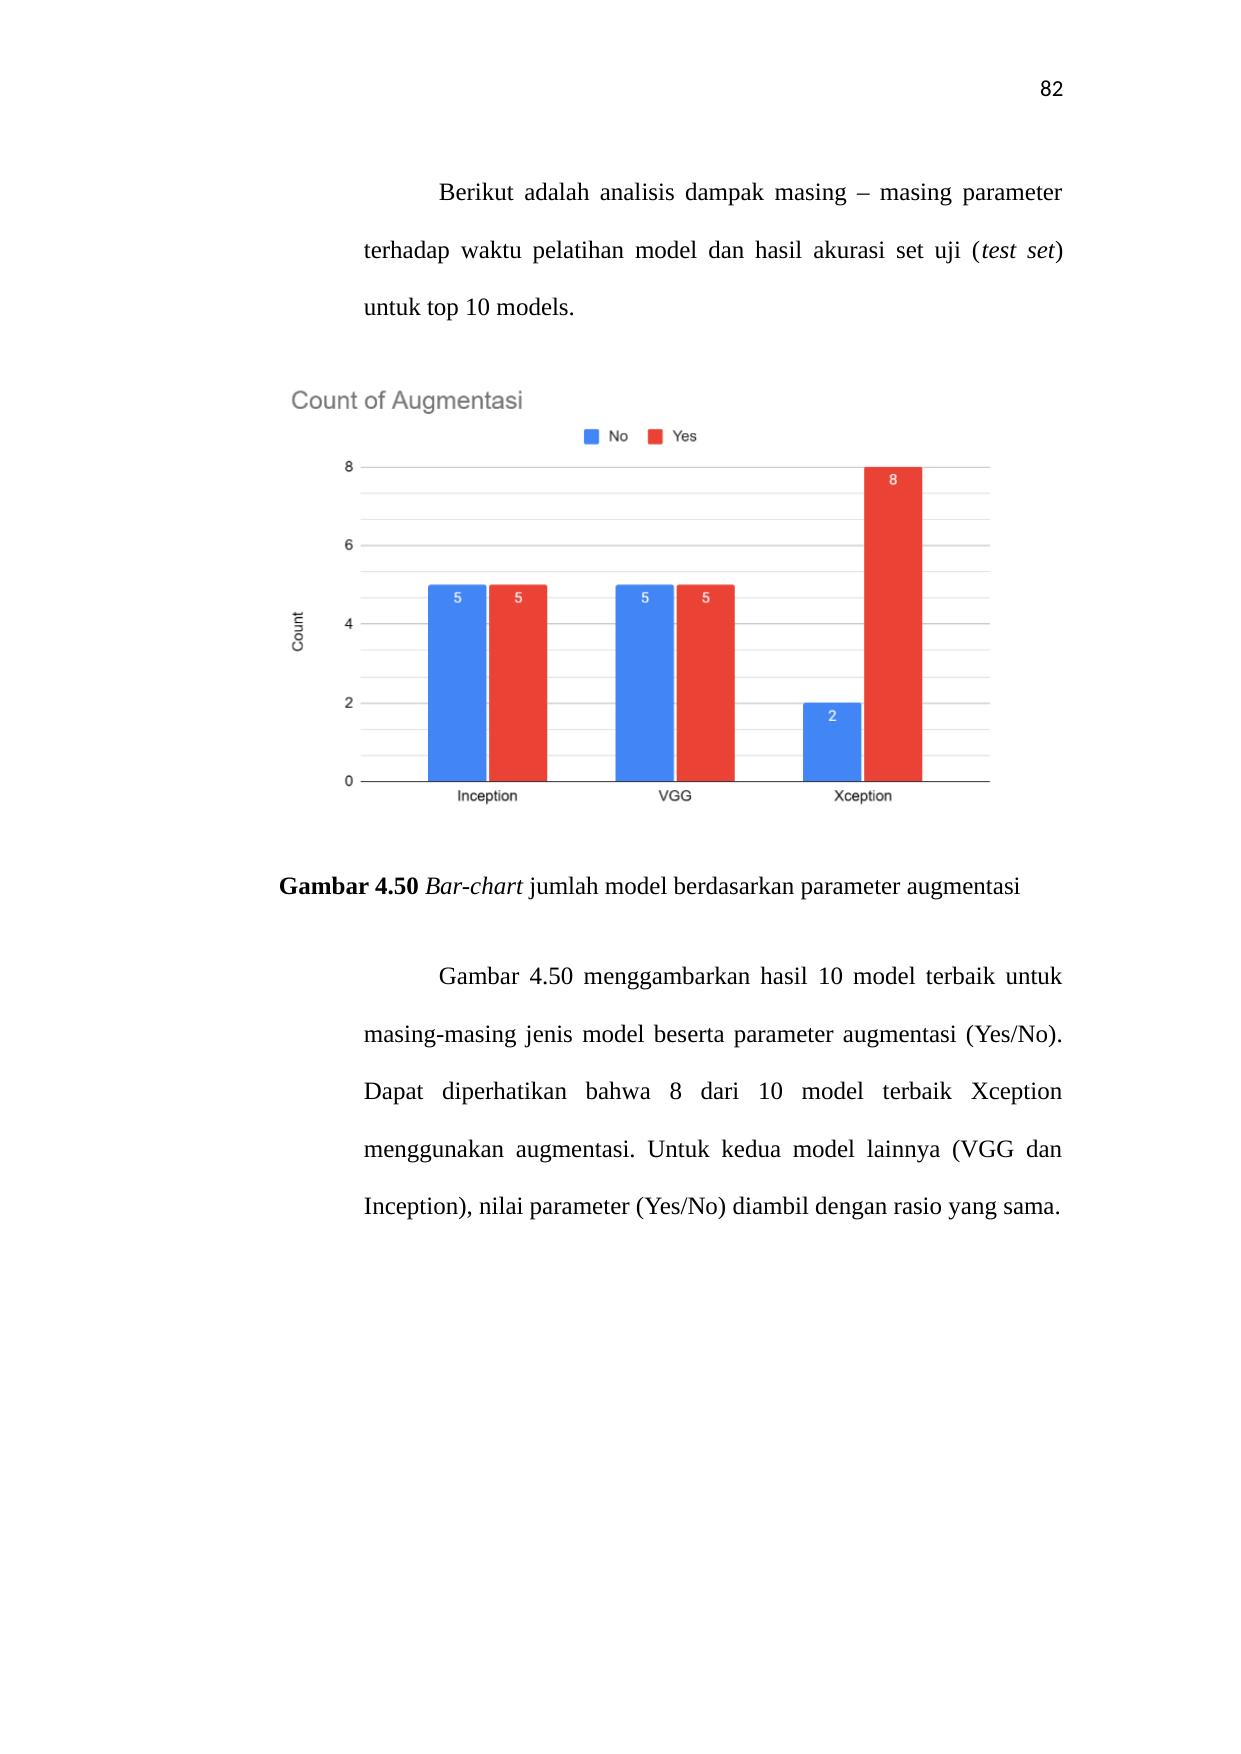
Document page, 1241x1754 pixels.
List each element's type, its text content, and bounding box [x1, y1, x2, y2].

text Berikut adalah analisis dampak masing – masing parameter terhadap waktu pelatihan model dan hasil akurasi set uji (test set) untuk top 10 models. [364, 177, 1063, 321]
picture [268, 366, 1013, 827]
